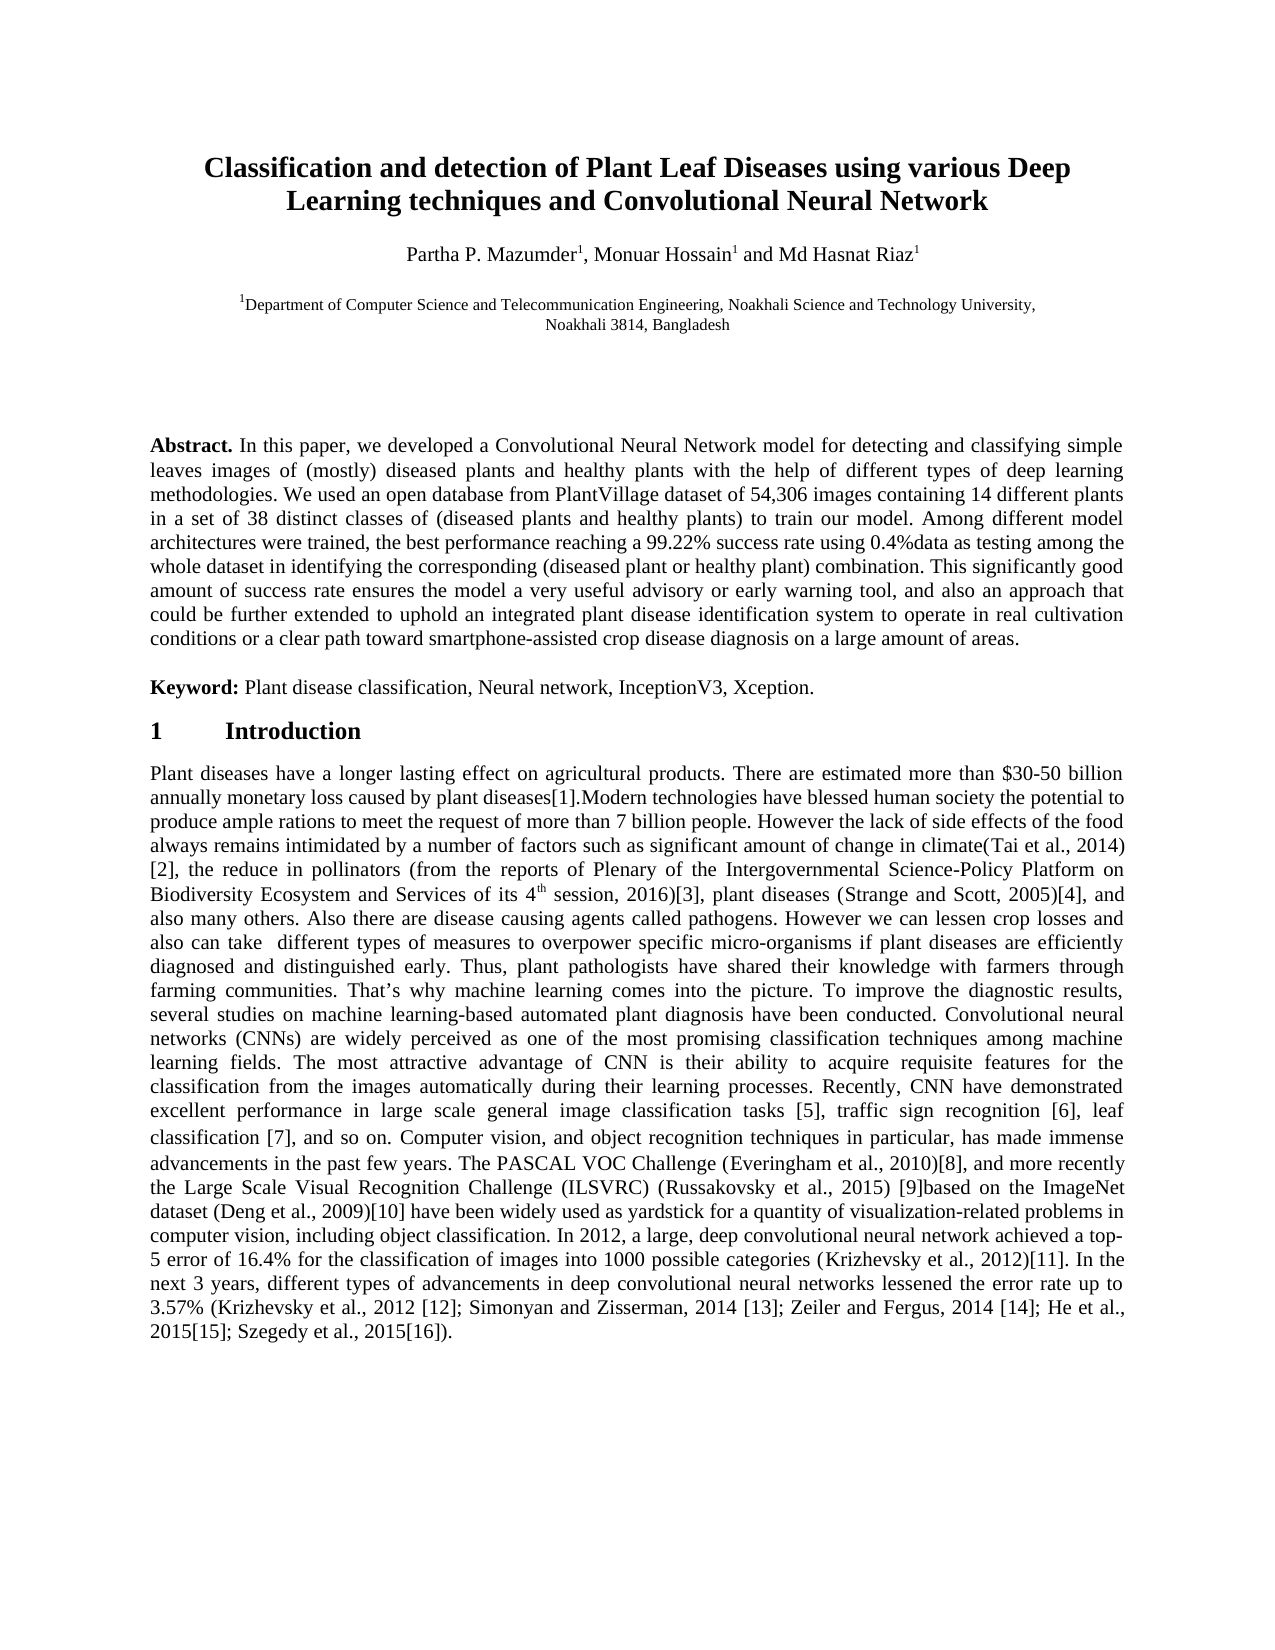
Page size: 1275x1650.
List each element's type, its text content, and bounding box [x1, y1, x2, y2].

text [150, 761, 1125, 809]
text 1Department of Computer Science and Telecommunication Engineering, Noakhali Science and Technology University, [150, 291, 1125, 315]
text Keyword: Plant disease classification, Neural network, InceptionV3, Xception. [150, 675, 1125, 699]
text Classification and detection of Plant Leaf Diseases using various Deep Learning techniques and Convolutional Neural Network [150, 150, 1125, 217]
text 1 Introduction [150, 716, 1125, 744]
text Abstract. In this paper, we developed a Convolutional Neural Network model for detecting and classifying simple leaves images of (mostly) diseased plants and healthy plants with the help of different types of deep learning methodologies. We used an open database from PlantVillage dataset of 54,306 images containing 14 different plants in a set of 38 distinct classes of (diseased plants and healthy plants) to train our model. Among different model architectures were trained, the best performance reaching a 99.22% success rate using 0.4%data as testing among the whole dataset in identifying the corresponding (diseased plant or healthy plant) combination. This significantly good amount of success rate ensures the model a very useful advisory or early warning tool, and also an approach that could be further extended to uphold an integrated plant disease identification system to operate in real cultivation conditions or a clear path toward smartphone-assisted crop disease diagnosis on a large amount of areas. [150, 433, 1125, 650]
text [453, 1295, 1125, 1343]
text Partha P. Mazumder1, Monuar Hossain1 and Md Hasnat Riaz1 [150, 242, 1125, 266]
text Noakhali 3814, Bangladesh [150, 315, 1125, 334]
